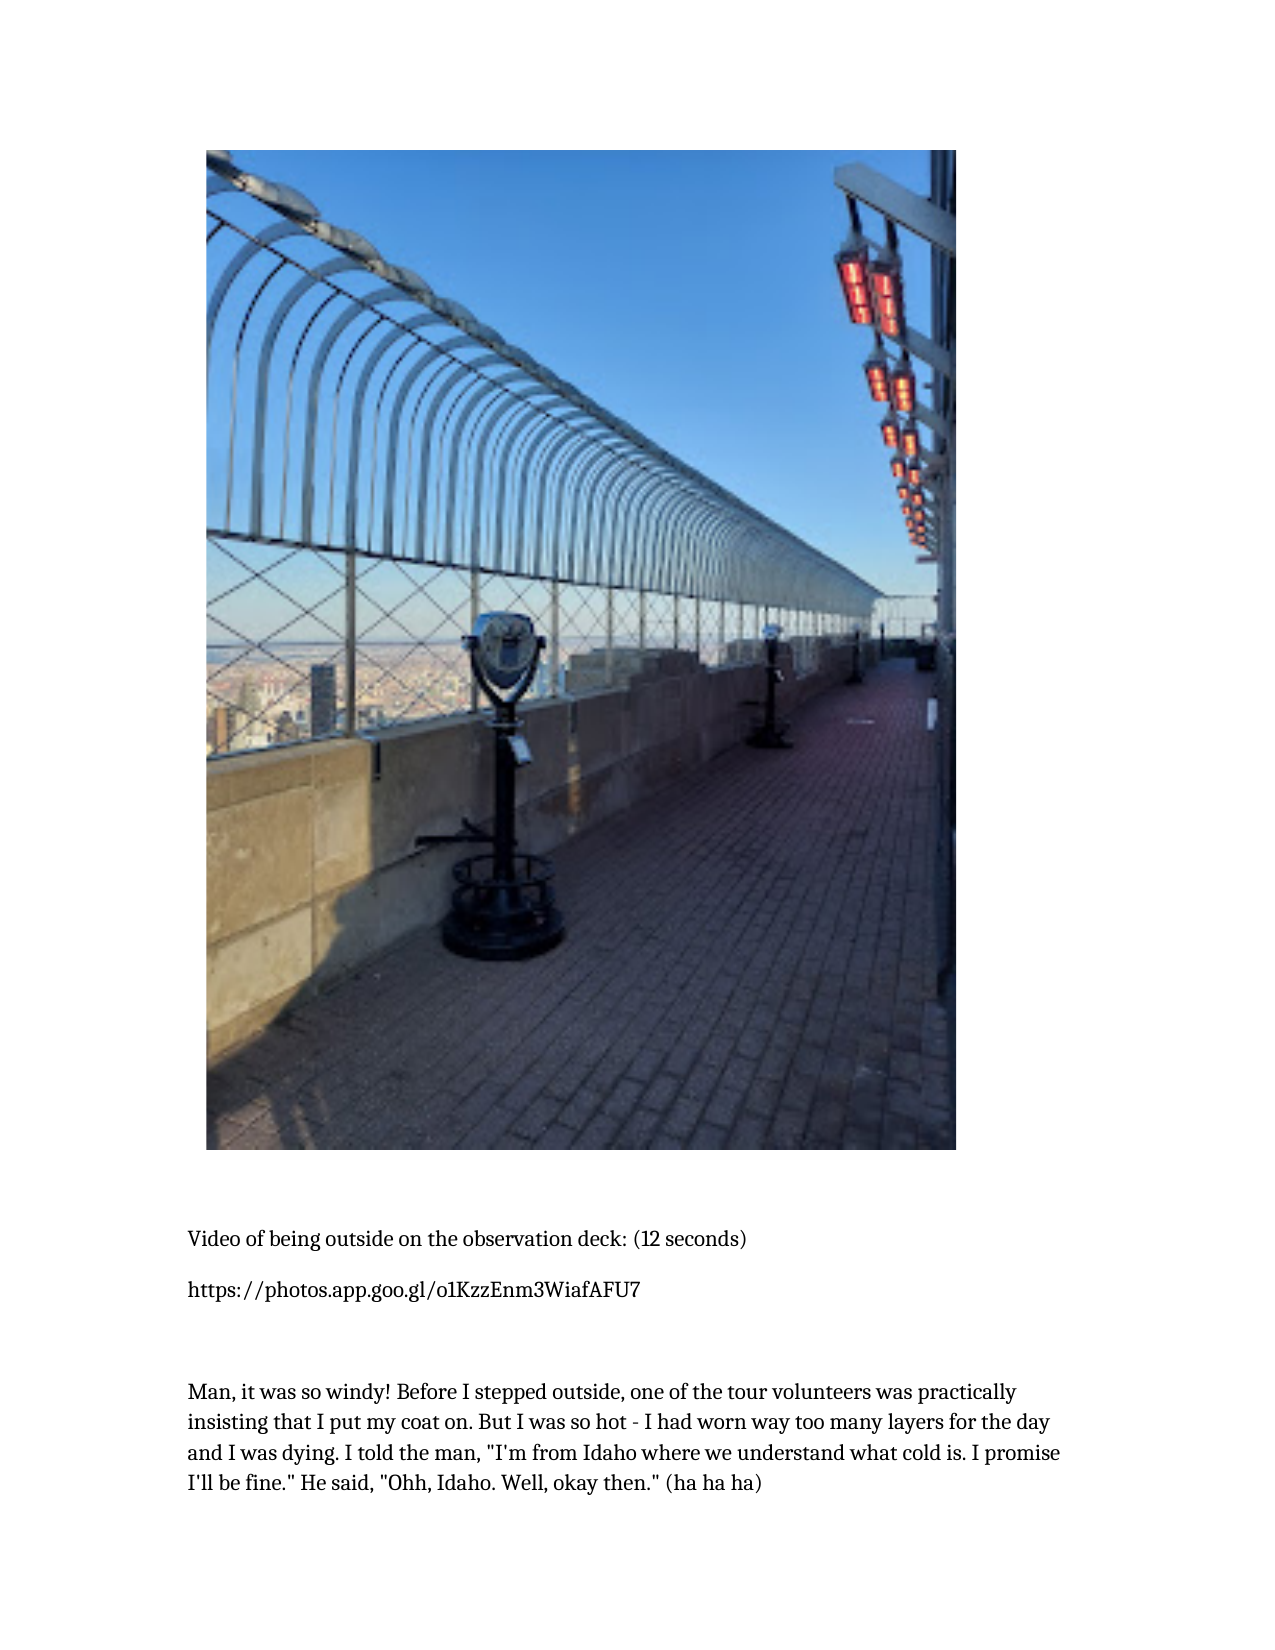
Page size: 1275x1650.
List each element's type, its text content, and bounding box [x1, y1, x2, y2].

text Video of being outside on the observation deck: (12 seconds) [187, 1226, 1087, 1252]
text https://photos.app.goo.gl/o1KzzEnm3WiafAFU7 [187, 1277, 1087, 1303]
picture [206, 150, 957, 1150]
text Man, it was so windy! Before I stepped outside, one of the tour volunteers was practically insisting that I put my coat on. But I was so hot - I had worn way too many layers for the day and I was dying. I told the man, "I'm from Idaho where we understand what cold is. I promise I'll be fine." He said, "Ohh, Idaho. Well, okay then." (ha ha ha) [187, 1379, 1087, 1496]
